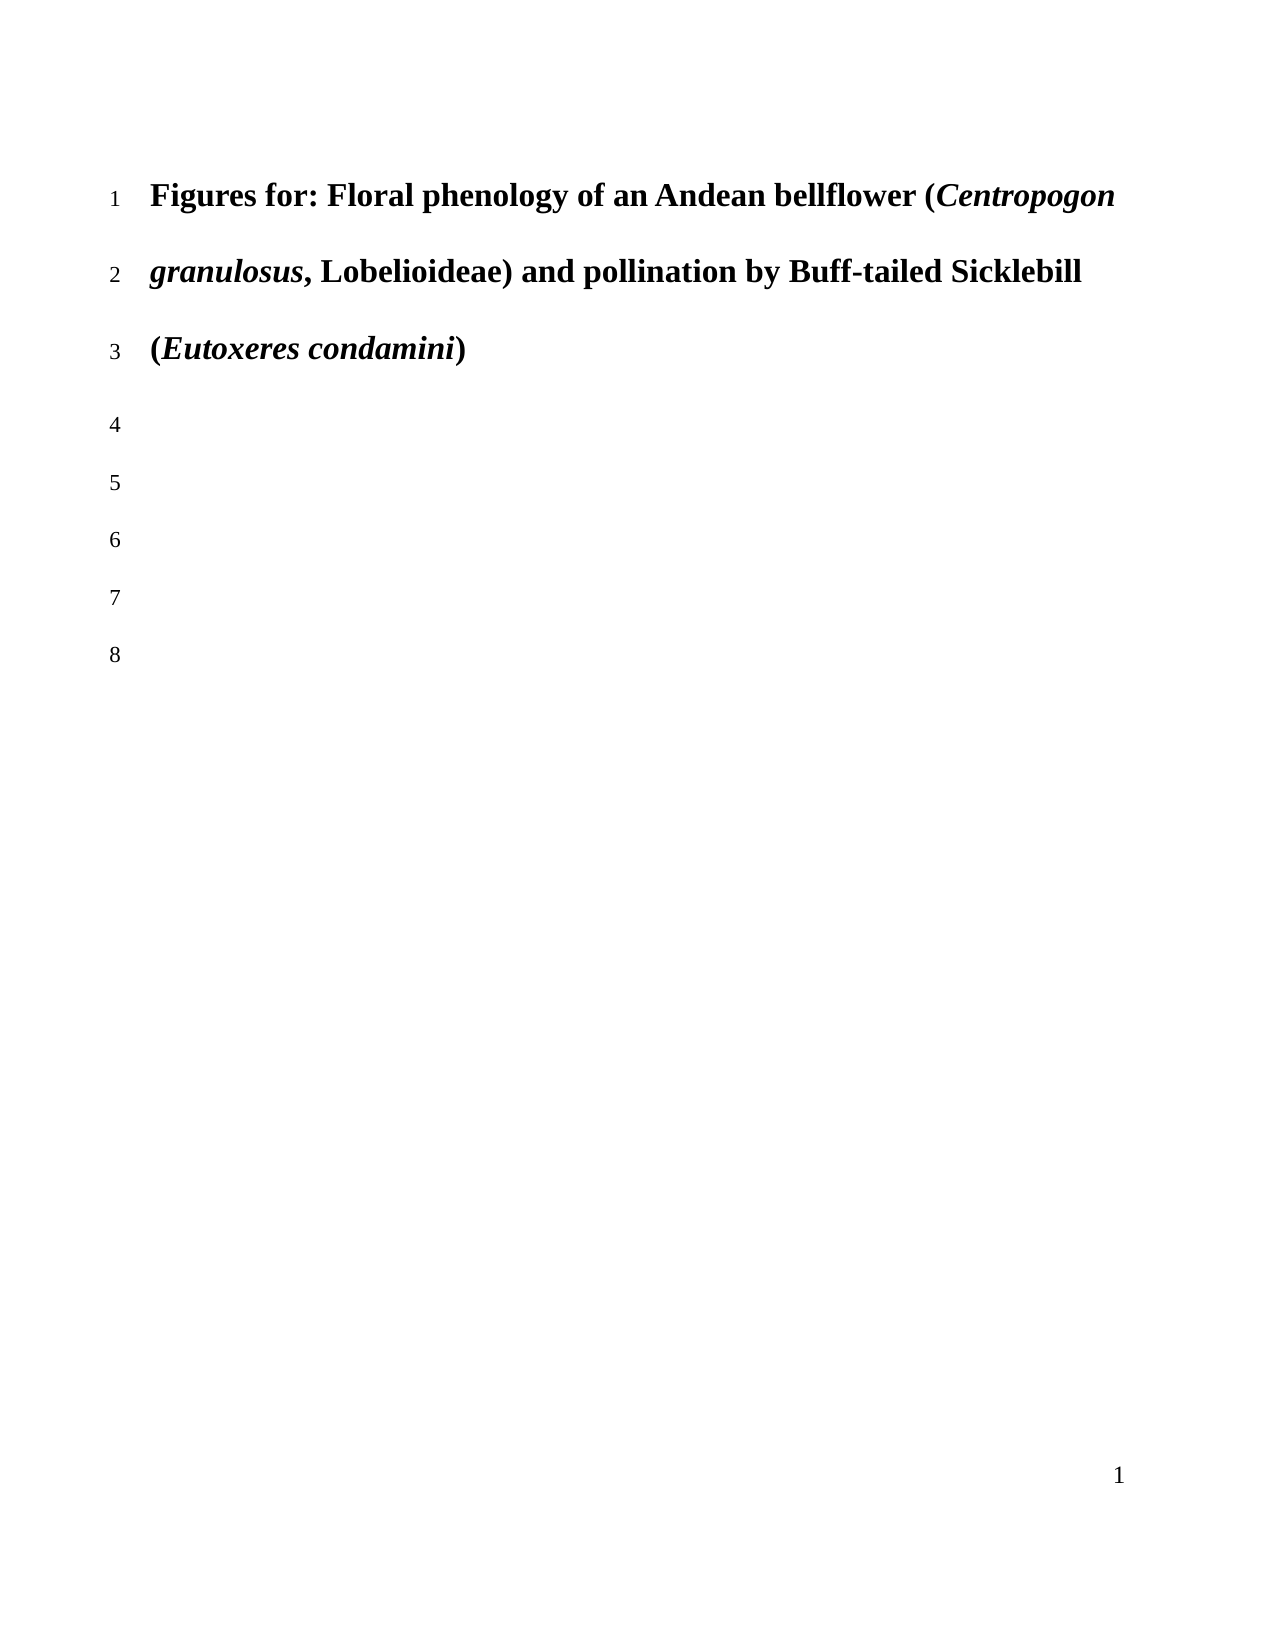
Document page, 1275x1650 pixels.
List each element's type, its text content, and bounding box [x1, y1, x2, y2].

title Figures for: Floral phenology of an Andean bellflower (Centropogon granulosus, Lobelioideae) and pollination by Buff-tailed Sicklebill (Eutoxeres condamini) [150, 175, 1125, 367]
